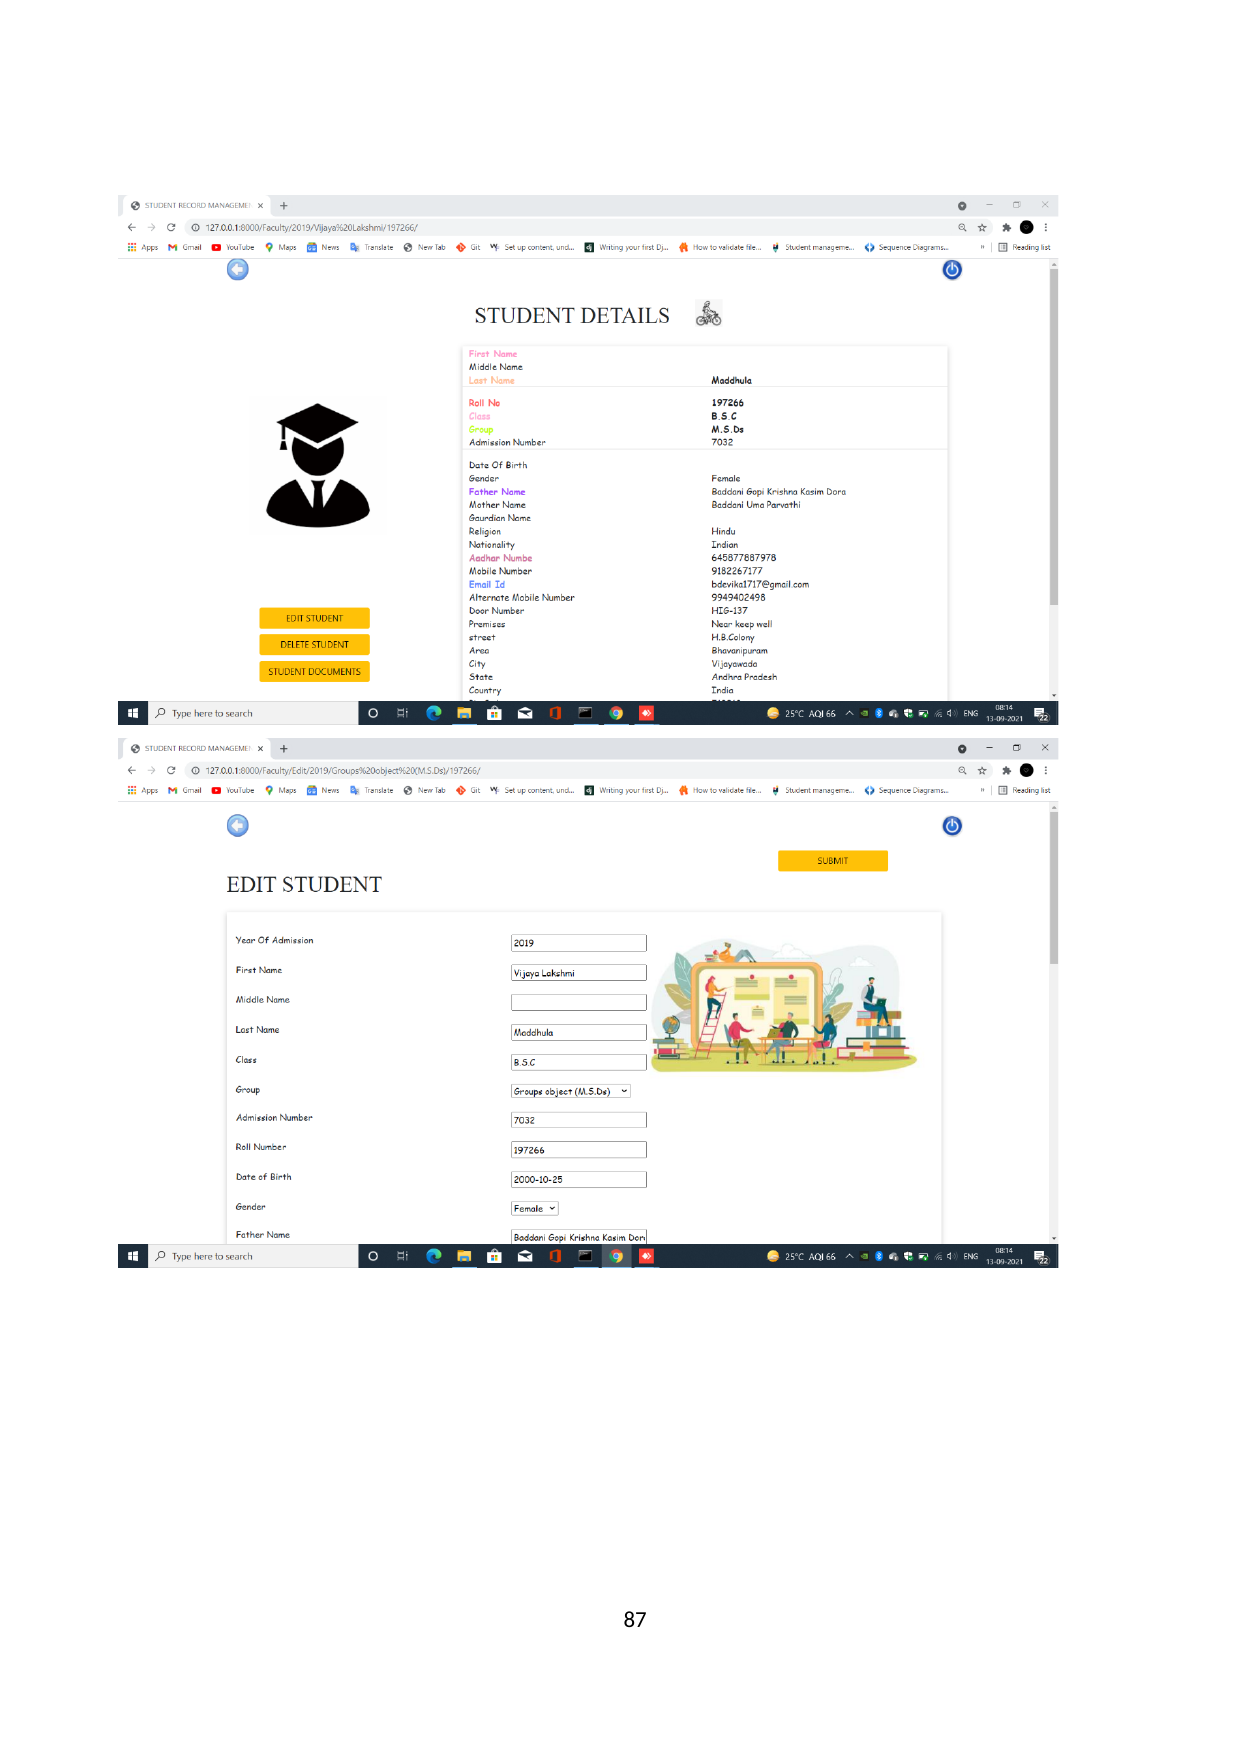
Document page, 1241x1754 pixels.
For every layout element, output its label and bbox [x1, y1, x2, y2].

picture [118, 195, 1059, 725]
picture [118, 738, 1059, 1268]
